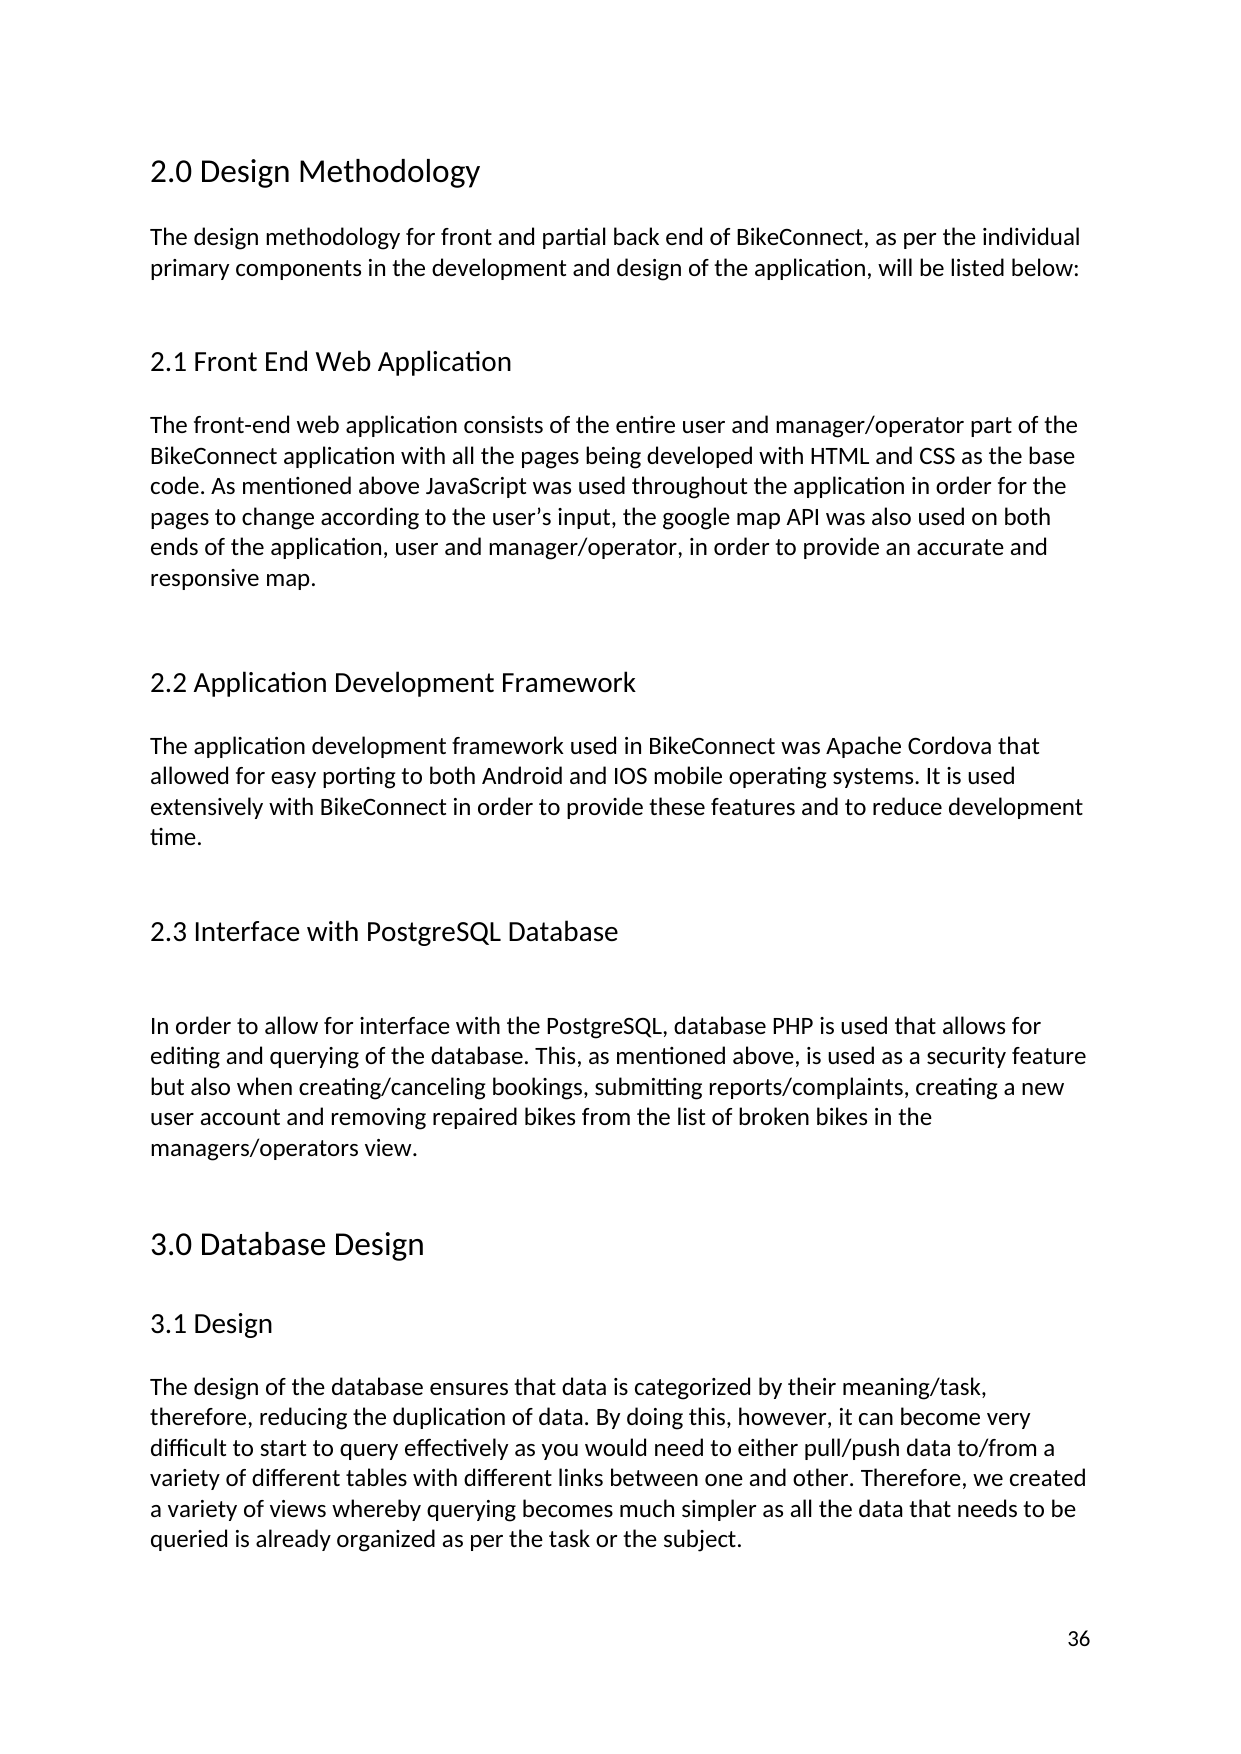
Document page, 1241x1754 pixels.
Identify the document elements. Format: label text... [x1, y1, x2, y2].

text 2.0 Design Methodology [150, 150, 1090, 191]
text 3.1 Design [150, 1305, 1090, 1341]
text 2.2 Application Development Framework [150, 664, 1090, 699]
text In order to allow for interface with the PostgreSQL, database PHP is used that allows for editing and querying of the database. This, as mentioned above, is used as a security feature but also when creating/canceling bookings, submitting reports/complaints, creating a new user account and removing repaired bikes from the list of broken bikes in the managers/operators view. [150, 1010, 1090, 1162]
text The design methodology for front and partial back end of BikeConnect, as per the individual primary components in the development and design of the application, will be listed below: [150, 221, 1090, 282]
text 3.0 Database Design [150, 1223, 1090, 1264]
text 2.1 Front End Web Application [150, 343, 1090, 379]
text The application development framework used in BikeConnect was Apache Cordova that allowed for easy porting to both Android and IOS mobile operating systems. It is used extensively with BikeConnect in order to provide these features and to reduce development time. [150, 730, 1090, 852]
text The front-end web application consists of the entire user and manager/operator part of the BikeConnect application with all the pages being developed with HTML and CSS as the base code. As mentioned above JavaScript was used throughout the application in order for the pages to change according to the user’s input, the google map API was also used on both ends of the application, user and manager/operator, in order to provide an accurate and responsive map. [150, 409, 1090, 593]
text 2.3 Interface with PostgreSQL Database [150, 913, 1090, 949]
text The design of the database ensures that data is categorized by their meaning/task, therefore, reducing the duplication of data. By doing this, however, it can become very difficult to start to query effectively as you would need to either pull/push data to/from a variety of different tables with different links between one and other. Therefore, we created a variety of views whereby querying becomes much simpler as all the data that needs to be queried is already organized as per the task or the subject. [150, 1371, 1090, 1554]
